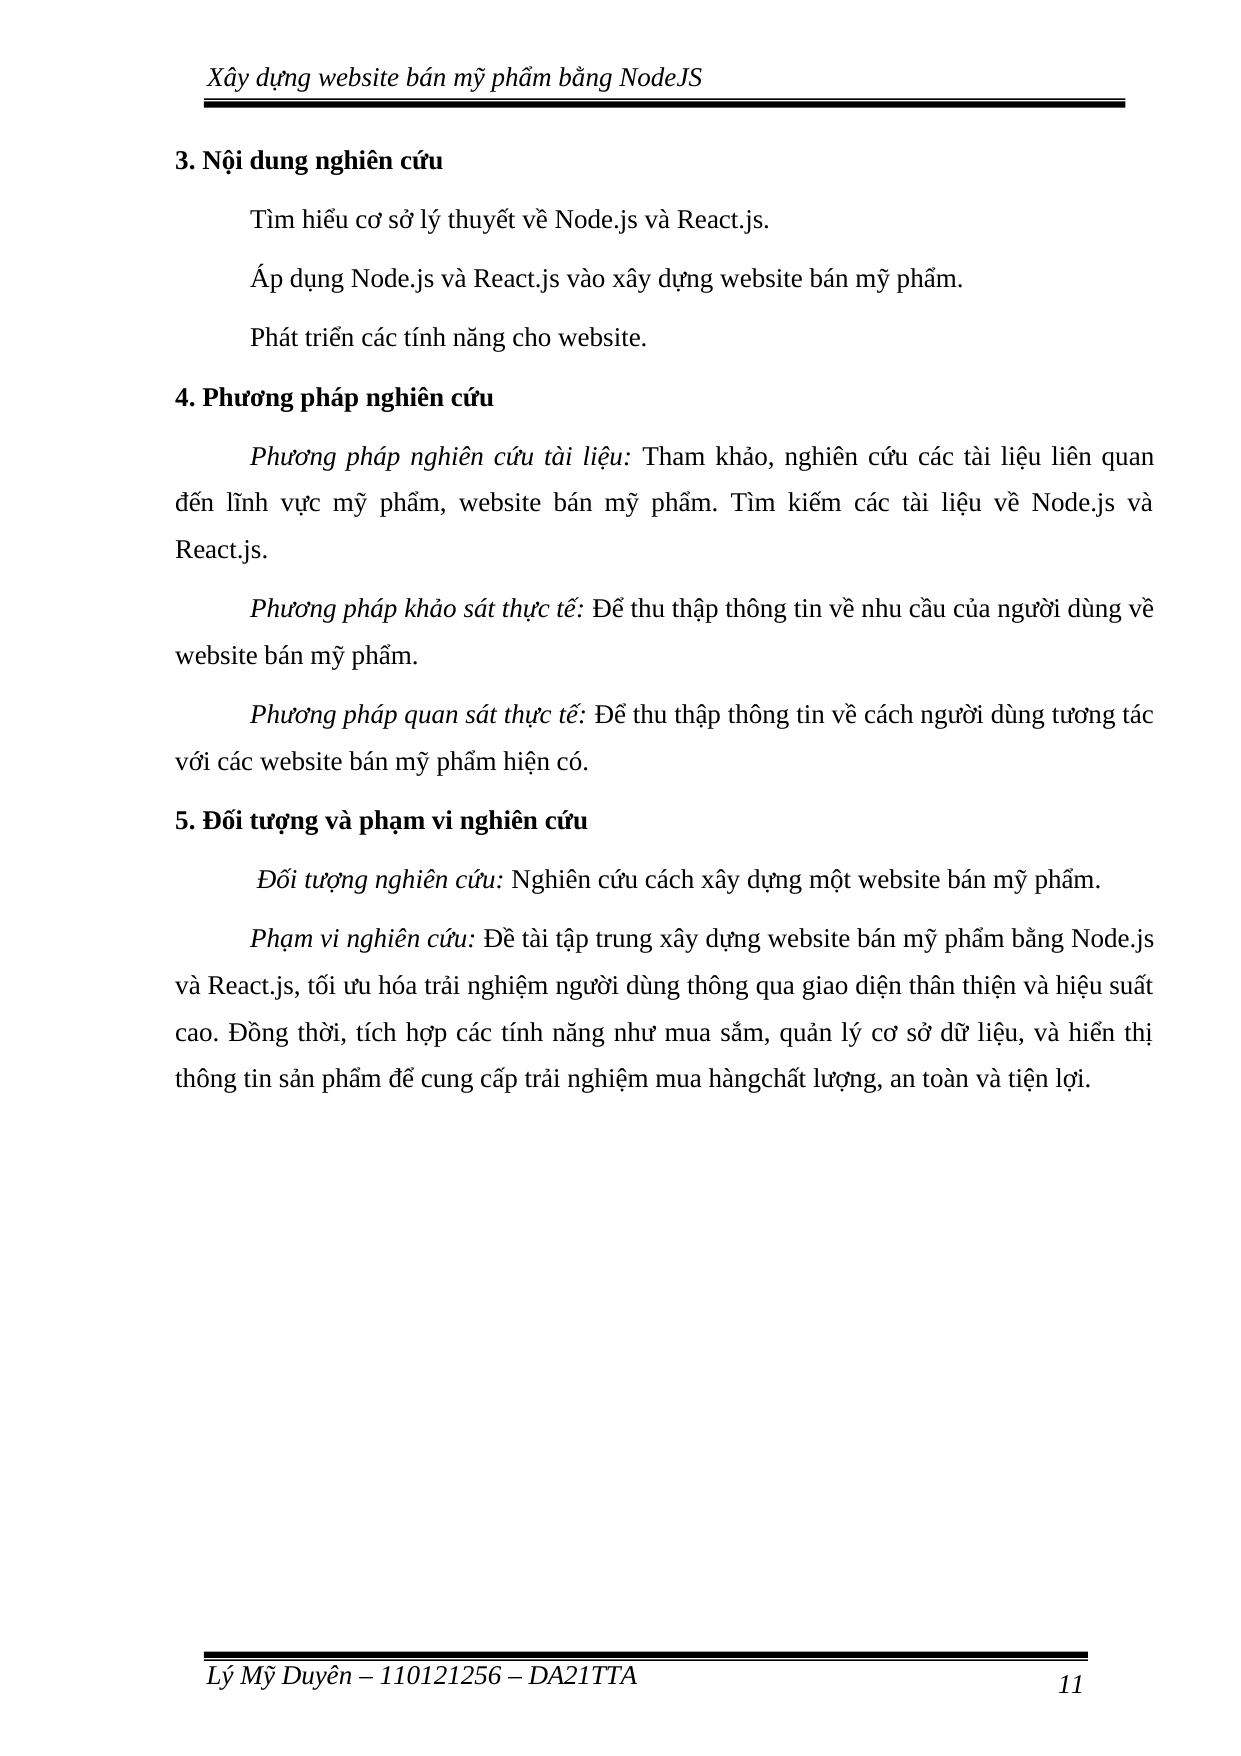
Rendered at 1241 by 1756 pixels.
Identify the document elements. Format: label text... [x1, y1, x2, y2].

text Áp dụng Node.js và React.js vào xây dựng website bán mỹ phẩm. [175, 262, 1155, 293]
text 3. Nội dung nghiên cứu [175, 144, 1155, 175]
text Đối tượng nghiên cứu: Nghiên cứu cách xây dựng một website bán mỹ phẩm. [175, 863, 1155, 894]
text Phương pháp nghiên cứu tài liệu: Tham khảo, nghiên cứu các tài liệu liên quan đến lĩnh vực mỹ phẩm, website bán mỹ phẩm. Tìm kiếm các tài liệu về Node.js và React.js. [175, 440, 1155, 564]
text Phát triển các tính năng cho website. [175, 321, 1155, 353]
text 5. Đối tượng và phạm vi nghiên cứu [175, 804, 1155, 835]
text Tìm hiểu cơ sở lý thuyết về Node.js và React.js. [175, 203, 1155, 234]
text 4. Phương pháp nghiên cứu [175, 381, 1155, 412]
text Phương pháp quan sát thực tế: Để thu thập thông tin về cách người dùng tương tác với các website bán mỹ phẩm hiện có. [175, 698, 1155, 776]
text Phạm vi nghiên cứu: Đề tài tập trung xây dựng website bán mỹ phẩm bằng Node.js và React.js, tối ưu hóa trải nghiệm người dùng thông qua giao diện thân thiện và hiệu suất cao. Đồng thời, tích hợp các tính năng như mua sắm, quản lý cơ sở dữ liệu, và hiển thị thông tin sản phẩm để cung cấp trải nghiệm mua hàngchất lượng, an toàn và tiện lợi. [175, 922, 1155, 1093]
text Phương pháp khảo sát thực tế: Để thu thập thông tin về nhu cầu của người dùng về website bán mỹ phẩm. [175, 592, 1155, 670]
